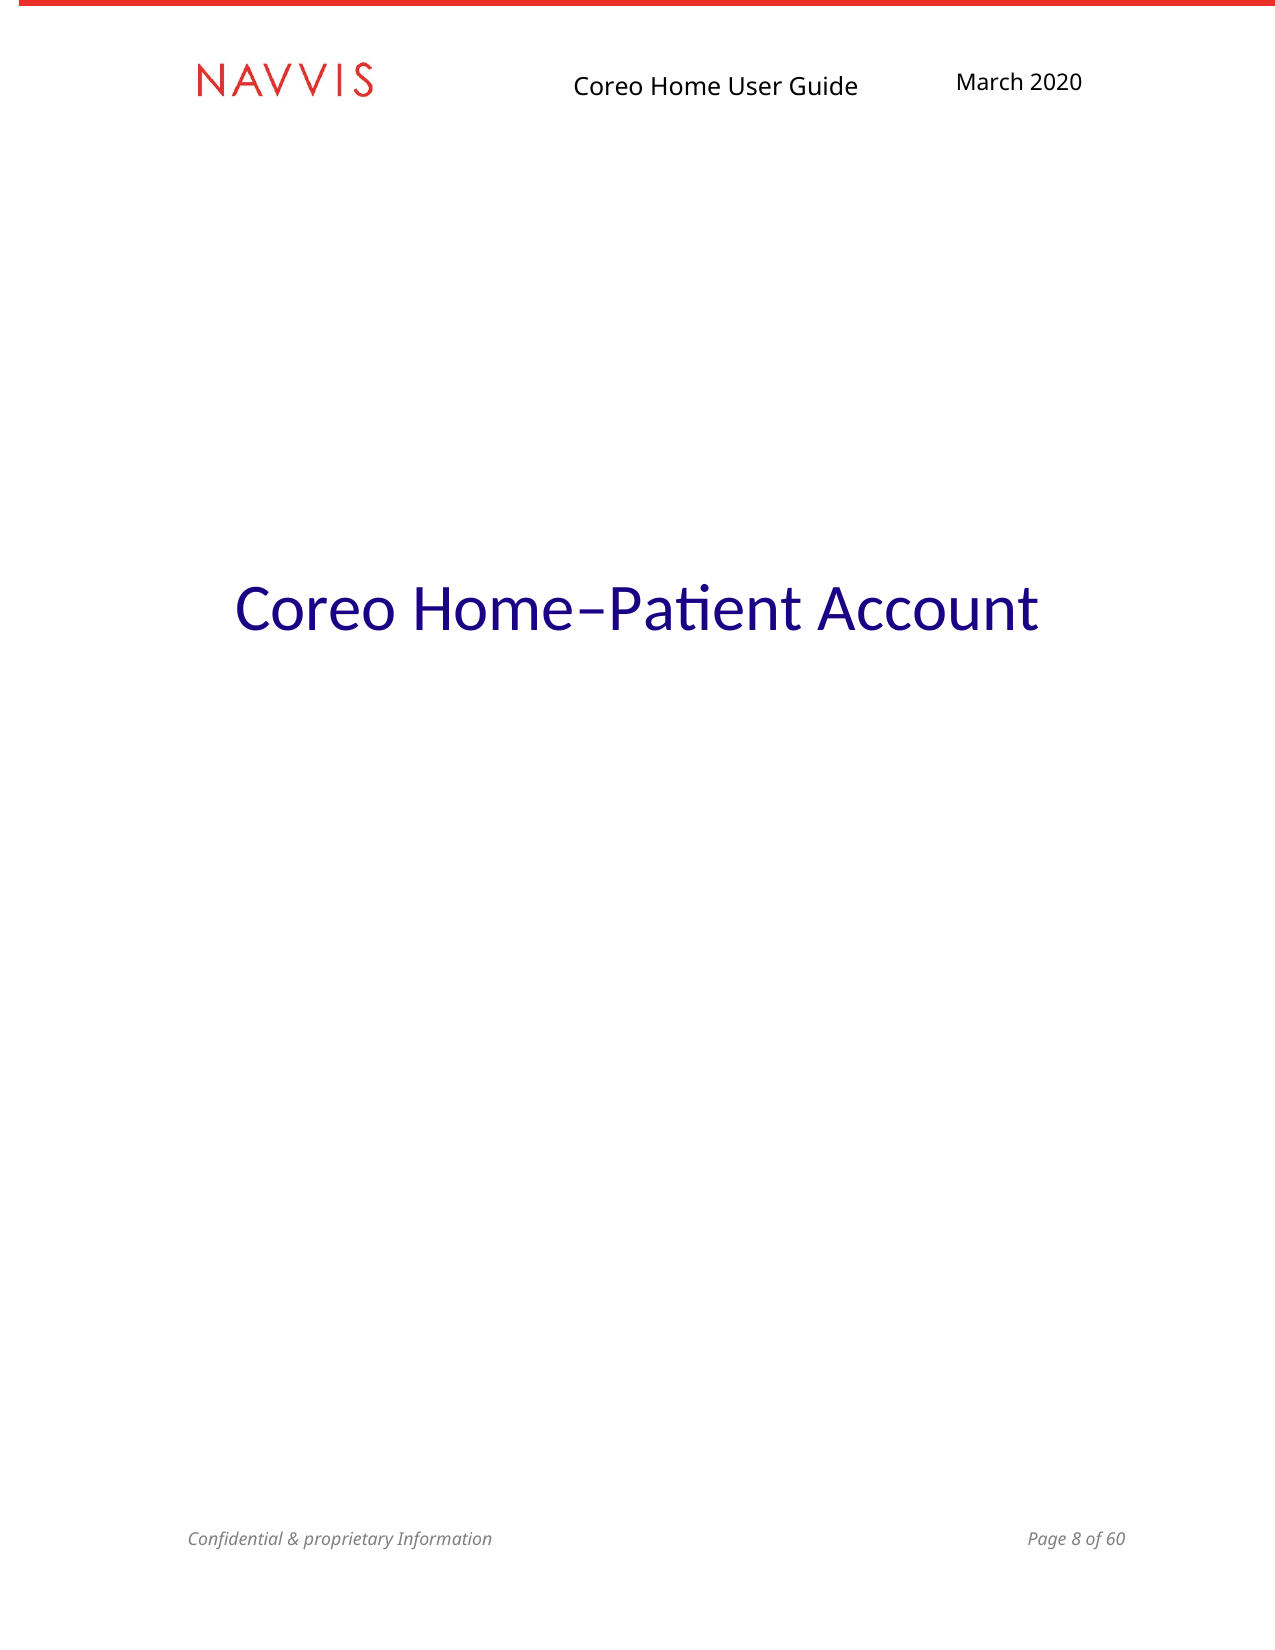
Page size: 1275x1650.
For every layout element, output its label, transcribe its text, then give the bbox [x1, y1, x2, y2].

picture [187, 55, 383, 104]
title Coreo Home–Patient Account [187, 566, 1087, 647]
